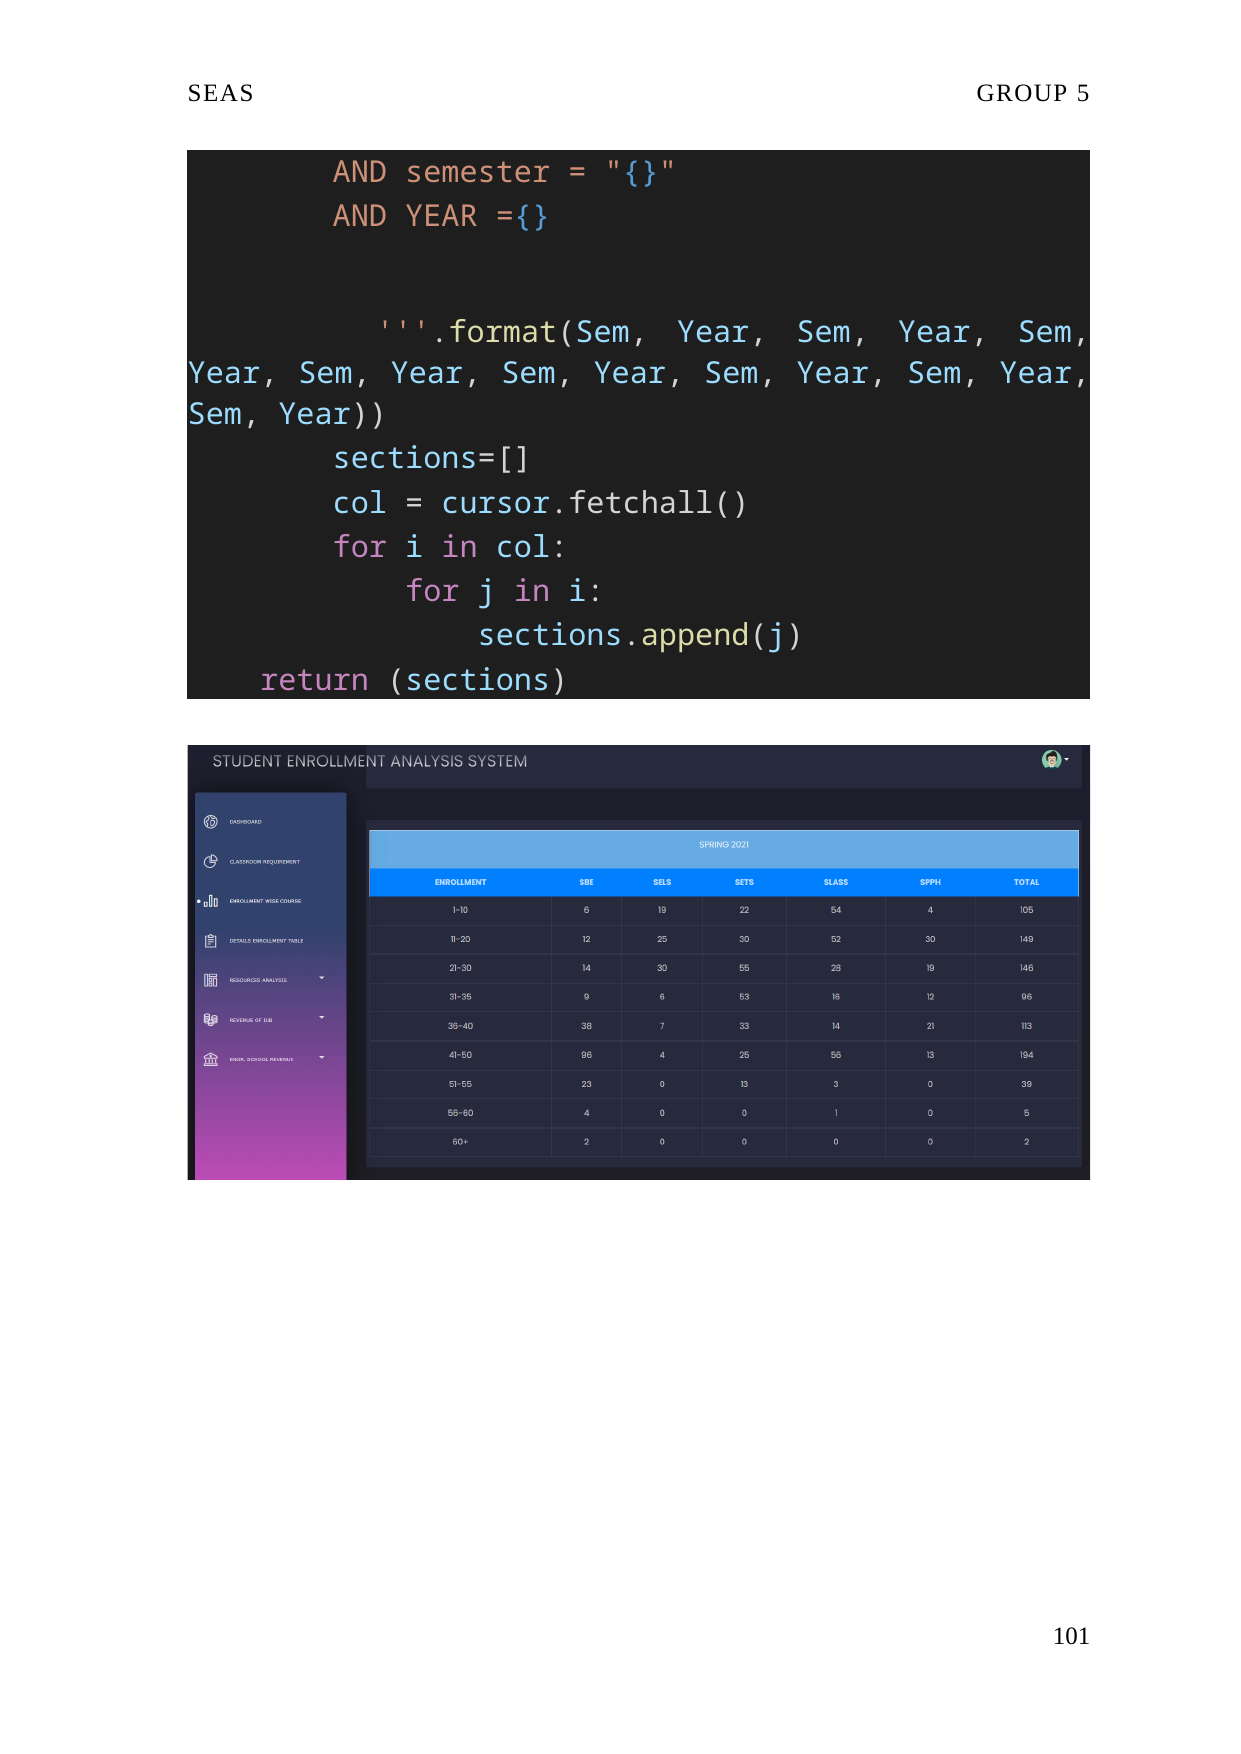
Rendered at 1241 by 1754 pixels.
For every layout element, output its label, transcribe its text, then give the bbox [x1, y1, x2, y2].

text sections=[] [187, 436, 1090, 478]
text AND semester = "{}" [187, 150, 1090, 191]
text for i in col: [187, 525, 1090, 566]
text '''.format(Sem, Year, Sem, Year, Sem, Year, Sem, Year, Sem, Year, Sem, Year, Sem, Year, Sem, Year)) [187, 310, 1090, 433]
text return (sections) [187, 658, 1090, 699]
picture [187, 745, 1091, 1180]
text sections.append(j) [187, 613, 1090, 655]
text col = cursor.fetchall() [187, 481, 1090, 522]
text for j in i: [187, 569, 1090, 610]
text AND YEAR ={} [187, 194, 1090, 235]
